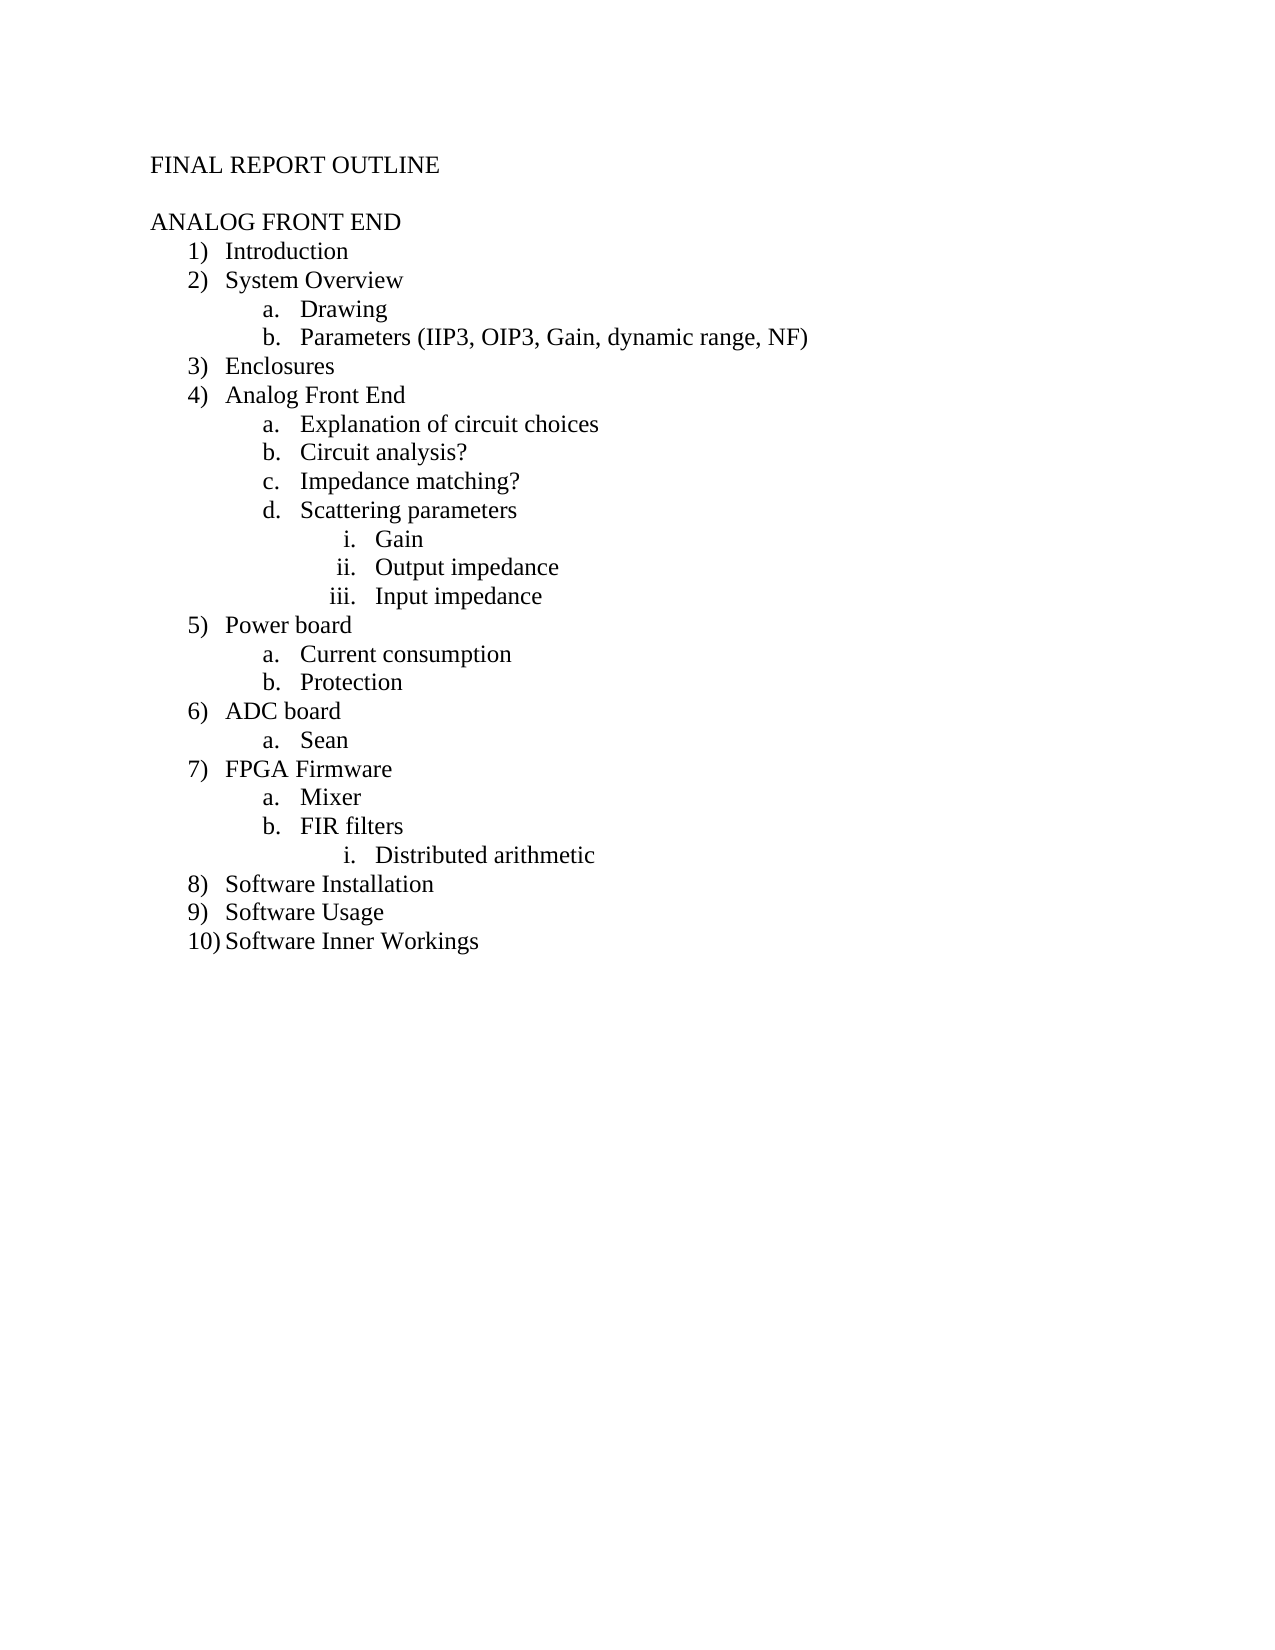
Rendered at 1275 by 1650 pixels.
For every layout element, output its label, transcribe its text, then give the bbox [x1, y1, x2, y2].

list Parameters (IIP3, OIP3, Gain, dynamic range, NF) [262, 322, 1125, 351]
list Scattering parameters [262, 495, 1125, 524]
list Impedance matching? [262, 466, 1125, 495]
list System Overview [187, 265, 1125, 294]
list Enclosures [187, 351, 1125, 380]
text ANALOG FRONT END [150, 207, 1125, 236]
list ADC board [187, 696, 1125, 725]
list Distributed arithmetic [356, 840, 1125, 869]
list Input impedance [356, 581, 1125, 610]
list Introduction [187, 236, 1125, 265]
list Software Inner Workings [187, 926, 1125, 955]
list Current consumption [262, 639, 1125, 667]
list Sean [262, 725, 1125, 754]
list FPGA Firmware [187, 754, 1125, 782]
list Power board [187, 610, 1125, 639]
list Analog Front End [187, 380, 1125, 409]
list Mixer [262, 782, 1125, 811]
text FINAL REPORT OUTLINE [150, 150, 1125, 179]
list Software Installation [187, 869, 1125, 897]
list Protection [262, 667, 1125, 696]
list Circuit analysis? [262, 437, 1125, 466]
list Explanation of circuit choices [262, 409, 1125, 437]
list Gain [356, 524, 1125, 552]
list Software Usage [187, 897, 1125, 926]
list FIR filters [262, 811, 1125, 840]
list Drawing [262, 294, 1125, 322]
list Output impedance [356, 552, 1125, 581]
